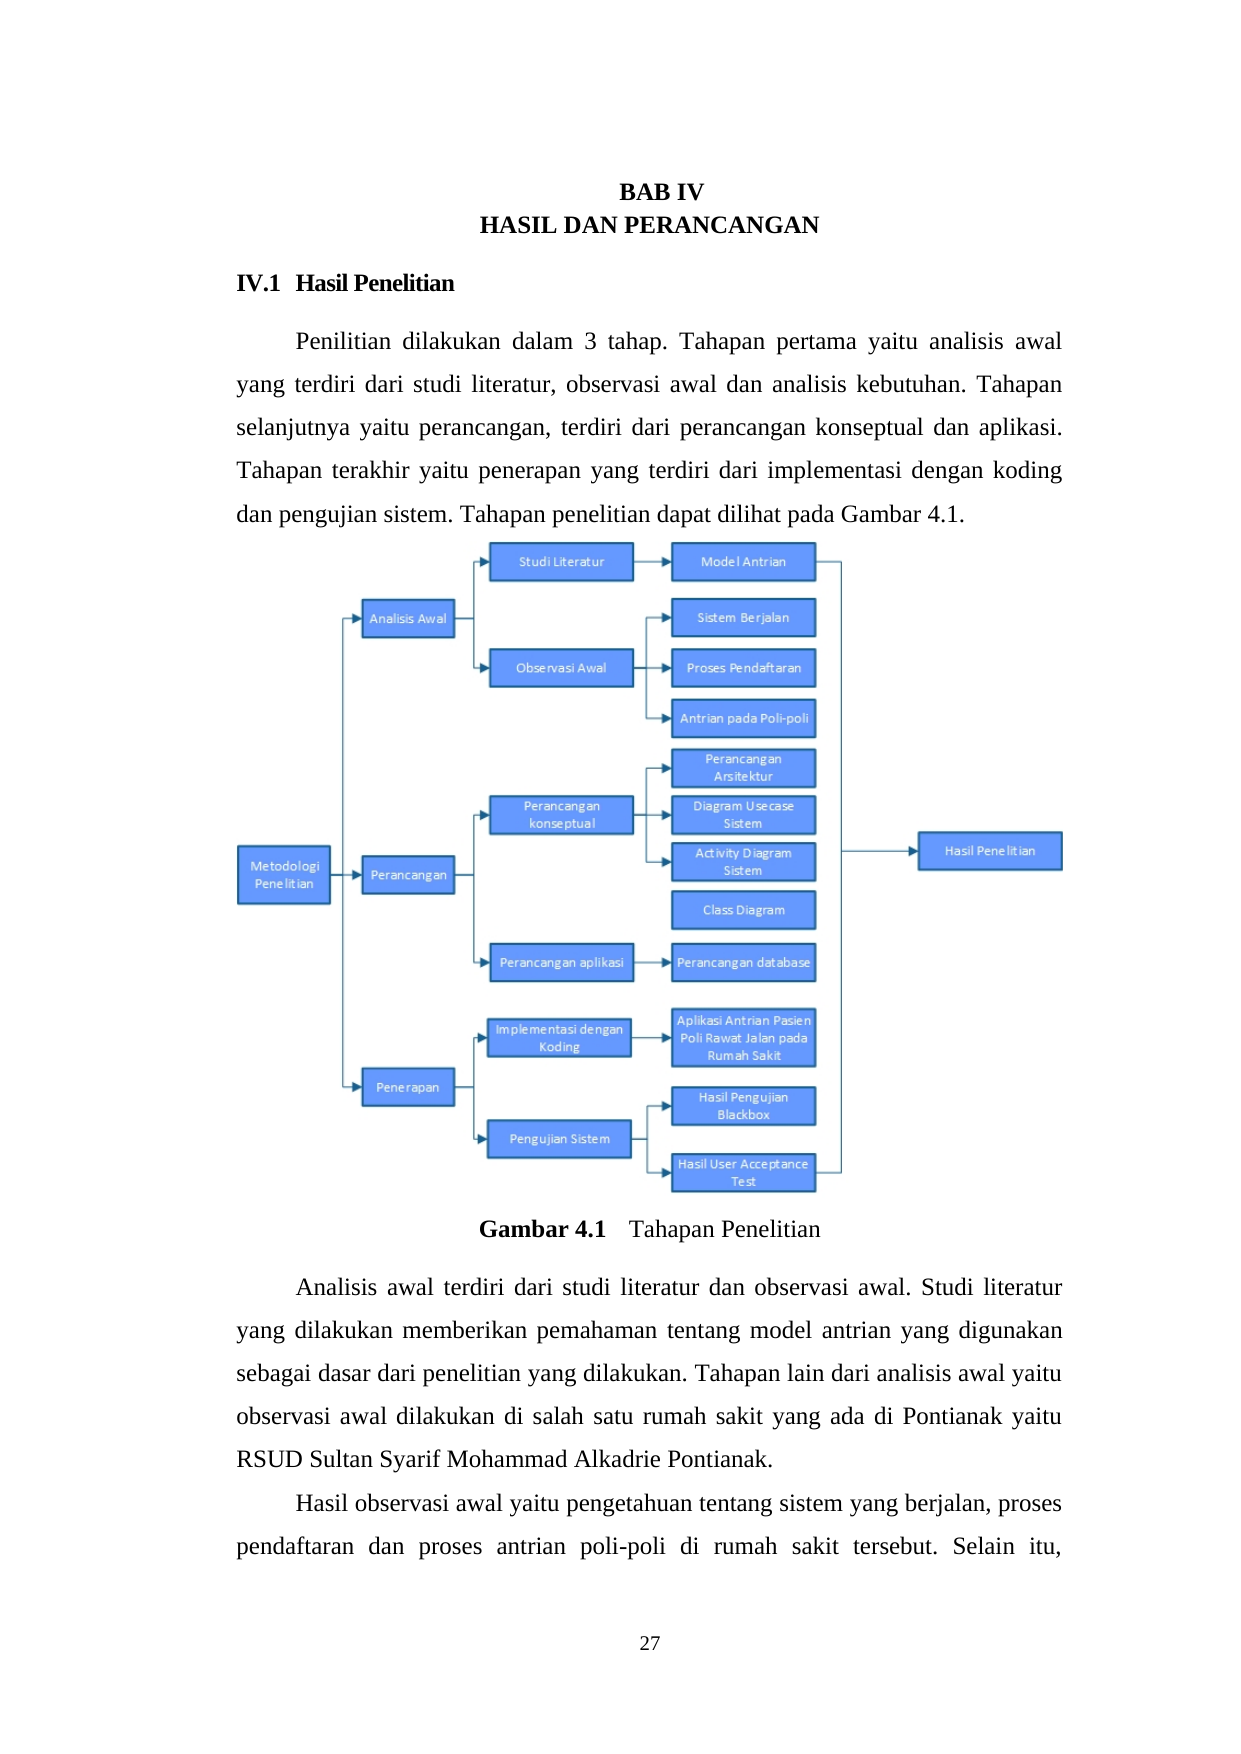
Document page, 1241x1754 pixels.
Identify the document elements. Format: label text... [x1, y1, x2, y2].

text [236, 1488, 1063, 1559]
text Gambar 4.1 Tahapan Penelitian [236, 1214, 1063, 1243]
text Analisis awal terdiri dari studi literatur dan observasi awal. Studi literatur yang dilakukan memberikan pemahaman tentang model antrian yang digunakan sebagai dasar dari penelitian yang dilakukan. Tahapan lain dari analisis awal yaitu observasi awal dilakukan di salah satu rumah sakit yang ada di Pontianak yaitu RSUD Sultan Syarif Mohammad Alkadrie Pontianak. [236, 1272, 1063, 1473]
picture [236, 541, 1063, 1198]
subtitle Hasil dan Perancangan [236, 177, 1063, 239]
text Penilitian dilakukan dalam 3 tahap. Tahapan pertama yaitu analisis awal yang terdiri dari studi literatur, observasi awal dan analisis kebutuhan. Tahapan selanjutnya yaitu perancangan, terdiri dari perancangan konseptual dan aplikasi. Tahapan terakhir yaitu penerapan yang terdiri dari implementasi dengan koding dan pengujian sistem. Tahapan penelitian dapat dilihat pada Gambar 4.1. [236, 326, 1063, 527]
subtitle Hasil Penelitian [236, 268, 1063, 297]
